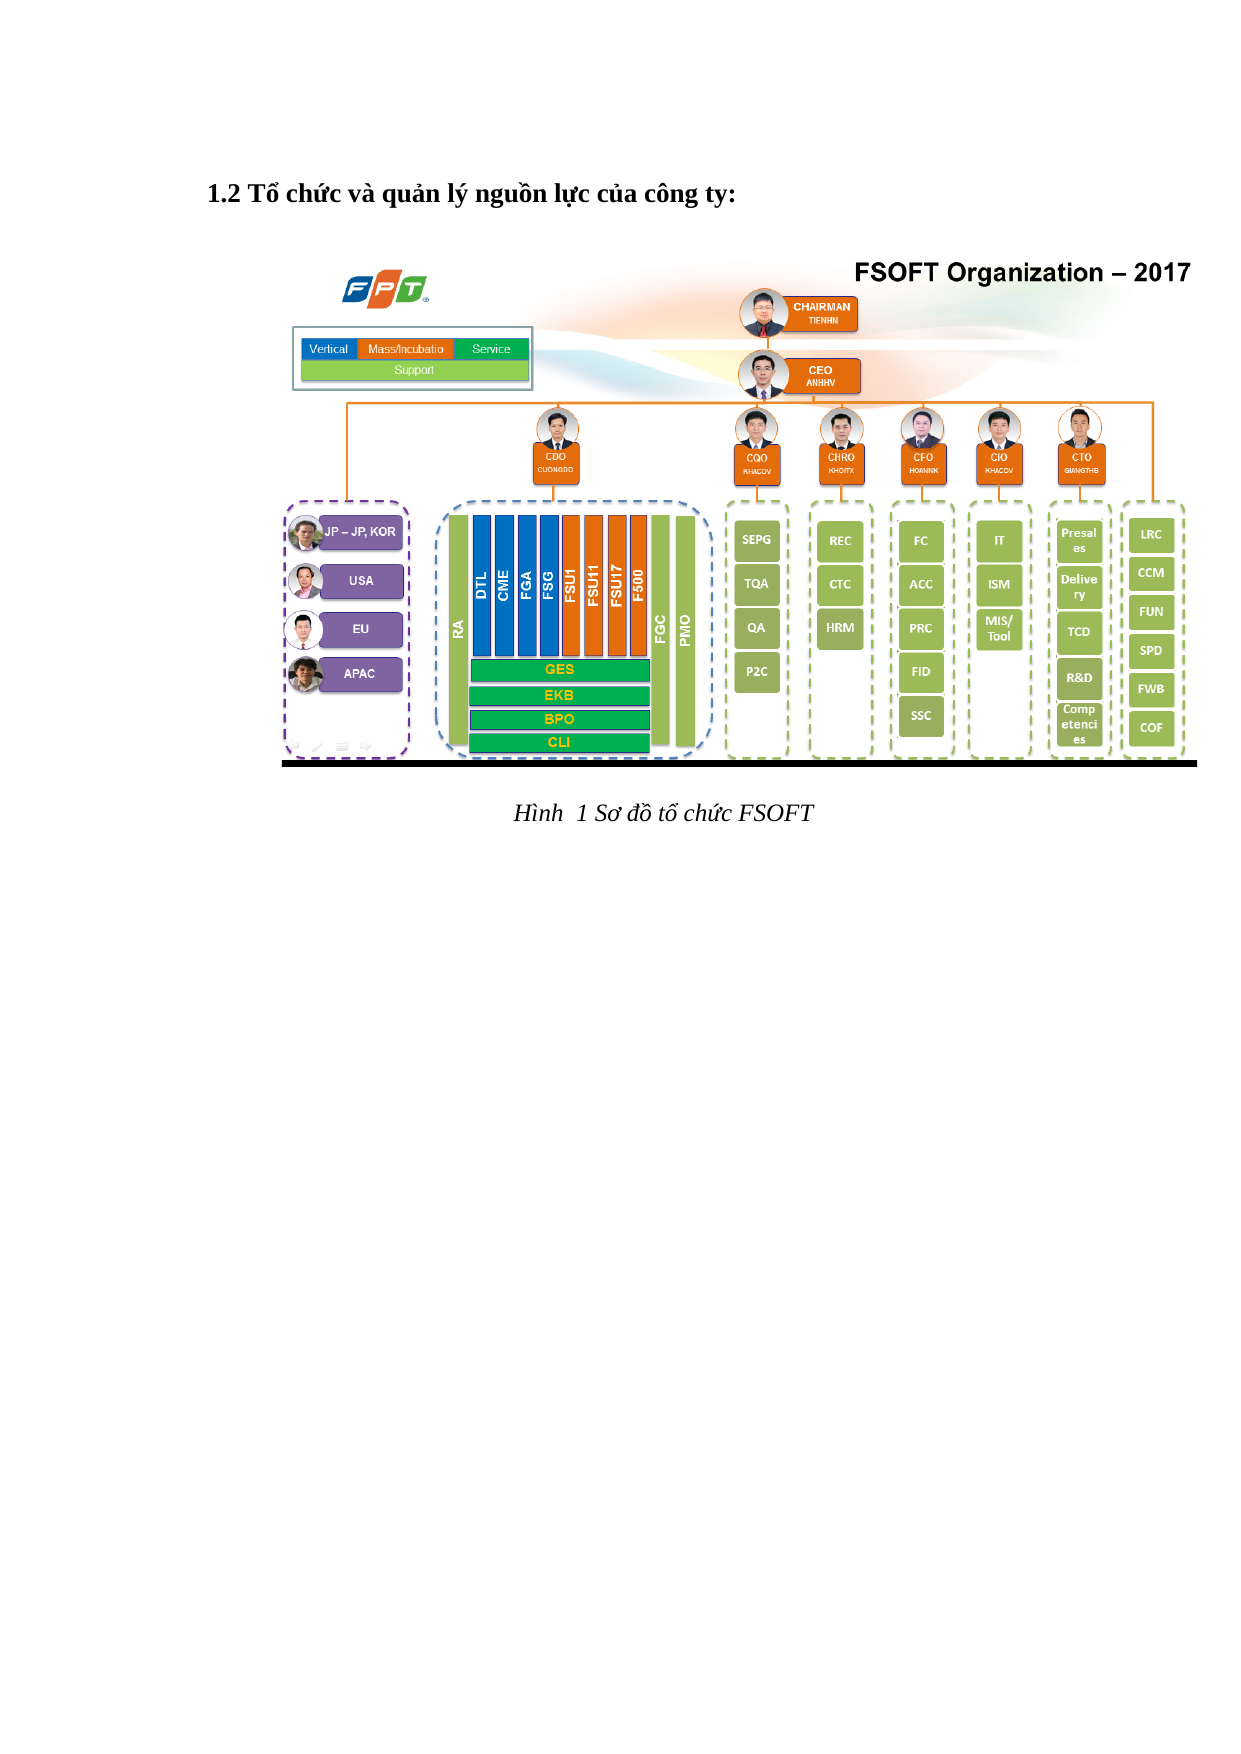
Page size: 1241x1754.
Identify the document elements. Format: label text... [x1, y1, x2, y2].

text Hình 1 Sơ đồ tổ chức FSOFT [207, 798, 1122, 826]
picture [281, 242, 1198, 767]
subtitle 1.2 Tổ chức và quản lý nguồn lực của công ty: [207, 177, 1122, 208]
